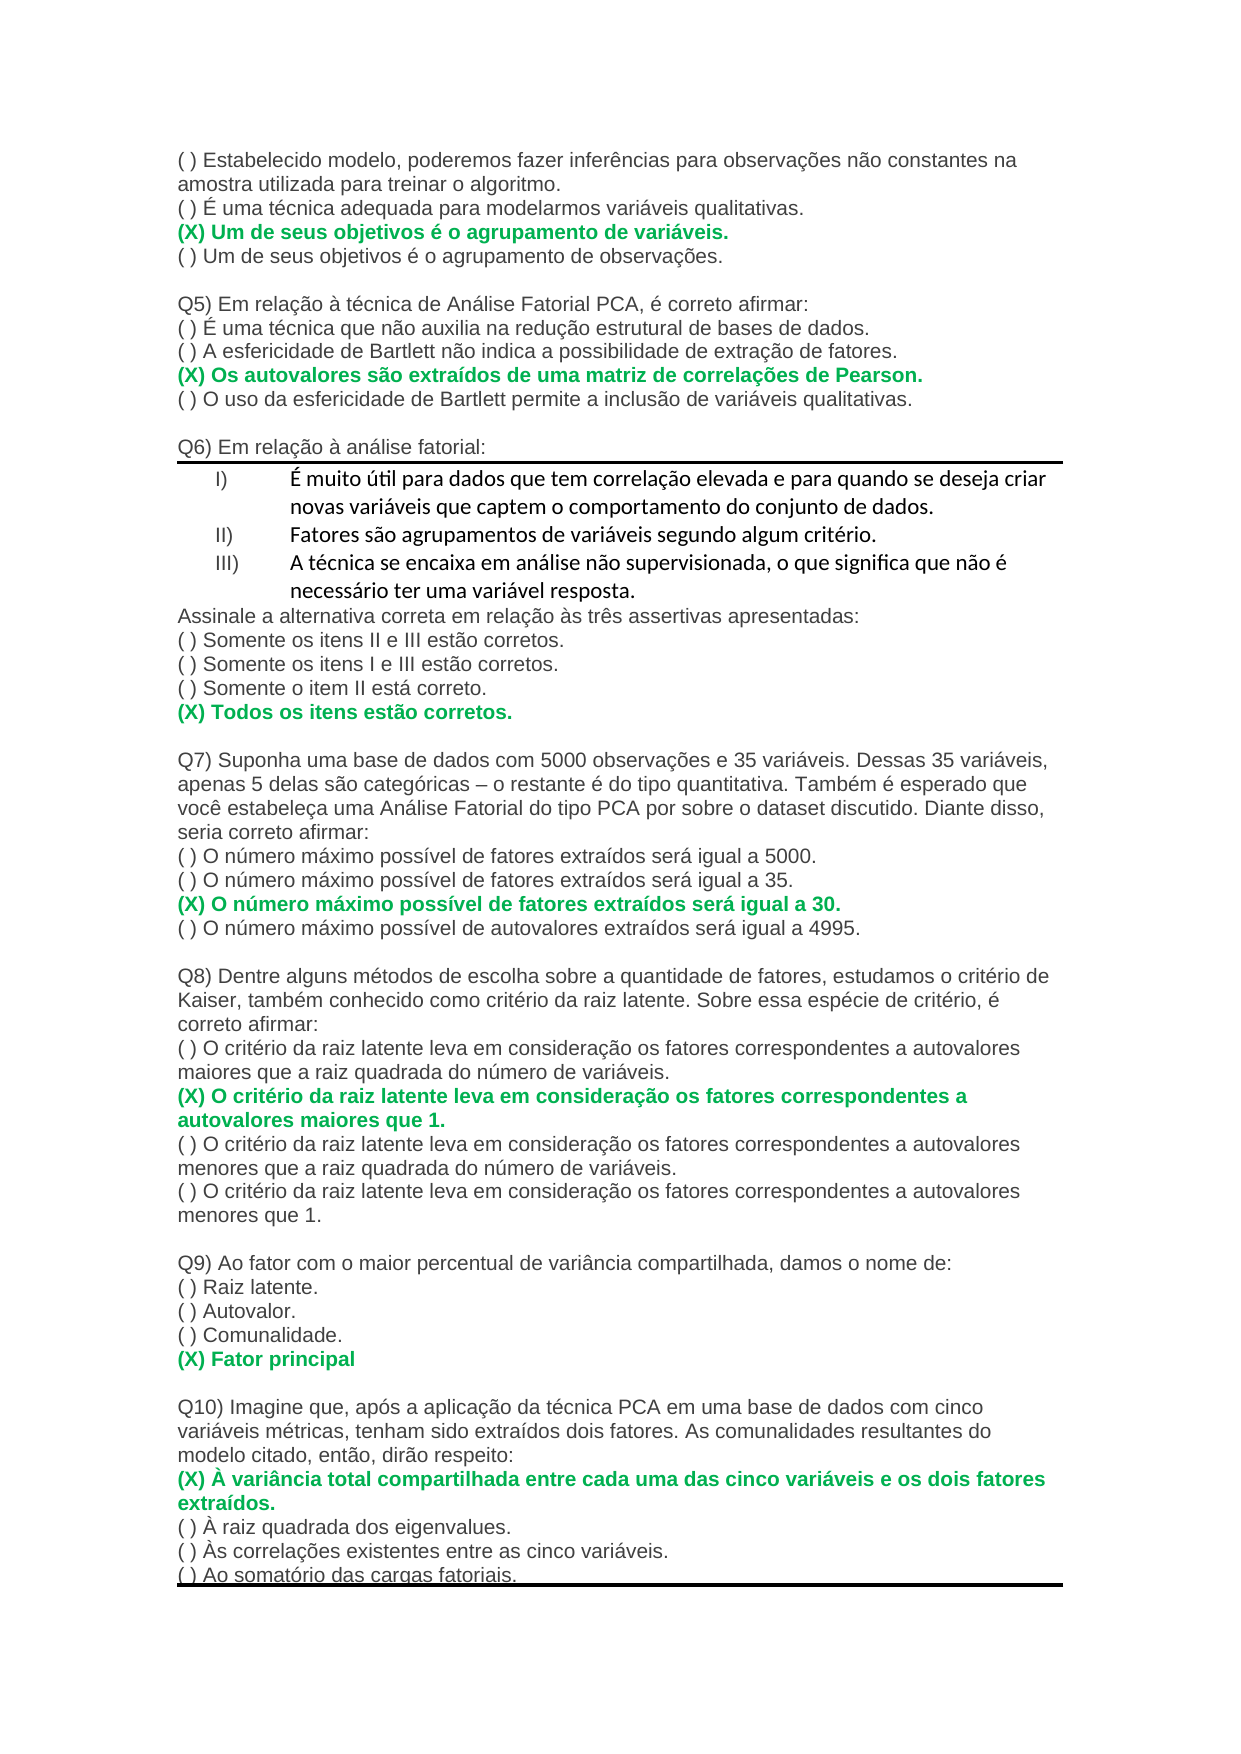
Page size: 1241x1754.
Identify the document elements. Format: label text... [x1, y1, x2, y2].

text ( ) O número máximo possível de autovalores extraídos será igual a 4995. [177, 916, 1063, 940]
text ( ) É uma técnica adequada para modelarmos variáveis qualitativas. [177, 196, 1063, 219]
text (X) Todos os itens estão corretos. [177, 700, 1063, 724]
text ( ) Somente os itens II e III estão corretos. [177, 628, 1063, 652]
text (X) O número máximo possível de fatores extraídos será igual a 30. [177, 892, 1063, 916]
text (X) Os autovalores são extraídos de uma matriz de correlações de Pearson. [177, 363, 1063, 387]
text ( ) Comunalidade. [177, 1323, 1063, 1347]
text ( ) Estabelecido modelo, poderemos fazer inferências para observações não constantes na amostra utilizada para treinar o algoritmo. [177, 148, 1063, 196]
text Q5) Em relação à técnica de Análise Fatorial PCA, é correto afirmar: [177, 291, 1063, 315]
text Q9) Ao fator com o maior percentual de variância compartilhada, damos o nome de: [177, 1251, 1063, 1275]
text (X) O critério da raiz latente leva em consideração os fatores correspondentes a autovalores maiores que 1. [177, 1083, 1063, 1131]
text Q6) Em relação à análise fatorial: [177, 435, 1063, 461]
text ( ) O número máximo possível de fatores extraídos será igual a 35. [177, 868, 1063, 892]
text ( ) Ao somatório das cargas fatoriais. [177, 1563, 1063, 1583]
text Q7) Suponha uma base de dados com 5000 observações e 35 variáveis. Dessas 35 variáveis, apenas 5 delas são categóricas – o restante é do tipo quantitativa. Também é esperado que você estabeleça uma Análise Fatorial do tipo PCA por sobre o dataset discutido. Diante disso, seria correto afirmar: [177, 748, 1063, 844]
text Q10) Imagine que, após a aplicação da técnica PCA em uma base de dados com cinco variáveis métricas, tenham sido extraídos dois fatores. As comunalidades resultantes do modelo citado, então, dirão respeito: [177, 1395, 1063, 1467]
text ( ) Somente o item II está correto. [177, 676, 1063, 700]
text ( ) O critério da raiz latente leva em consideração os fatores correspondentes a autovalores maiores que a raiz quadrada do número de variáveis. [177, 1036, 1063, 1083]
text (X) Um de seus objetivos é o agrupamento de variáveis. [177, 219, 1063, 243]
text ( ) O uso da esfericidade de Bartlett permite a inclusão de variáveis qualitativas. [177, 387, 1063, 411]
text ( ) Somente os itens I e III estão corretos. [177, 652, 1063, 676]
text ( ) A esfericidade de Bartlett não indica a possibilidade de extração de fatores. [177, 339, 1063, 363]
text ( ) É uma técnica que não auxilia na redução estrutural de bases de dados. [177, 315, 1063, 339]
text (X) À variância total compartilhada entre cada uma das cinco variáveis e os dois fatores extraídos. [177, 1467, 1063, 1515]
text ( ) À raiz quadrada dos eigenvalues. [177, 1515, 1063, 1539]
text ( ) O critério da raiz latente leva em consideração os fatores correspondentes a autovalores menores que 1. [177, 1179, 1063, 1227]
text ( ) Às correlações existentes entre as cinco variáveis. [177, 1539, 1063, 1563]
list A técnica se encaixa em análise não supervisionada, o que significa que não é necessário ter uma variável resposta. [215, 548, 1063, 604]
text Assinale a alternativa correta em relação às três assertivas apresentadas: [177, 604, 1063, 628]
text ( ) Raiz latente. [177, 1275, 1063, 1299]
text ( ) O critério da raiz latente leva em consideração os fatores correspondentes a autovalores menores que a raiz quadrada do número de variáveis. [177, 1131, 1063, 1179]
text ( ) Um de seus objetivos é o agrupamento de observações. [177, 243, 1063, 267]
text Q8) Dentre alguns métodos de escolha sobre a quantidade de fatores, estudamos o critério de Kaiser, também conhecido como critério da raiz latente. Sobre essa espécie de critério, é correto afirmar: [177, 964, 1063, 1036]
text (X) Fator principal [177, 1347, 1063, 1371]
text ( ) Autovalor. [177, 1299, 1063, 1323]
list Fatores são agrupamentos de variáveis segundo algum critério. [215, 520, 1063, 548]
text ( ) O número máximo possível de fatores extraídos será igual a 5000. [177, 844, 1063, 868]
list É muito útil para dados que tem correlação elevada e para quando se deseja criar novas variáveis que captem o comportamento do conjunto de dados. [215, 464, 1063, 520]
